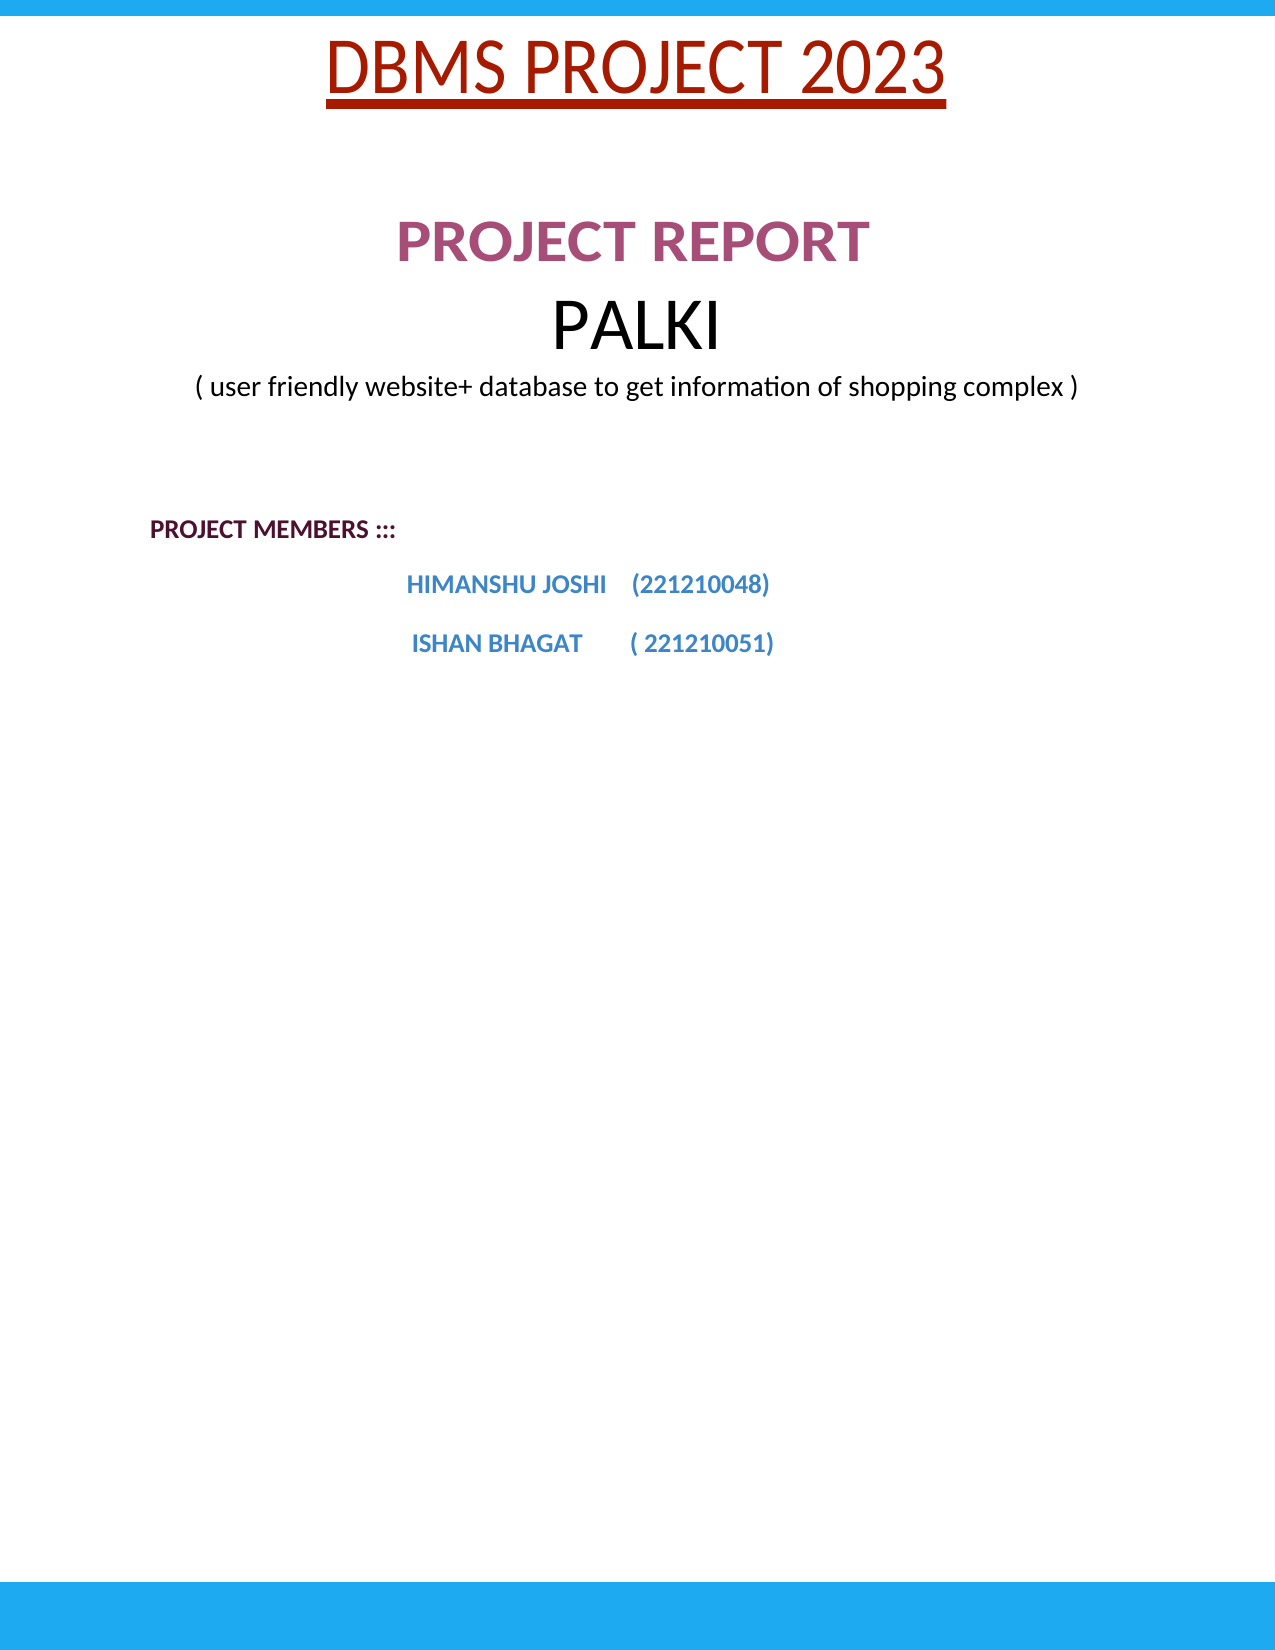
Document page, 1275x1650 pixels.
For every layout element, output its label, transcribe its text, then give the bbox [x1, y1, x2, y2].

text PROJECT MEMBERS ::: [150, 512, 1229, 545]
text PALKI [137, 277, 1136, 368]
text ( user friendly website+ database to get information of shopping complex ) [137, 368, 1136, 404]
text PROJECT REPORT [137, 203, 1129, 277]
picture [0, 0, 1275, 16]
picture [0, 1582, 1275, 1650]
text HIMANSHU JOSHI (221210048) [407, 567, 1229, 600]
title DBMS PROJECT 2023 [137, 14, 1135, 114]
text ISHAN BHAGAT ( 221210051) [406, 626, 1229, 659]
